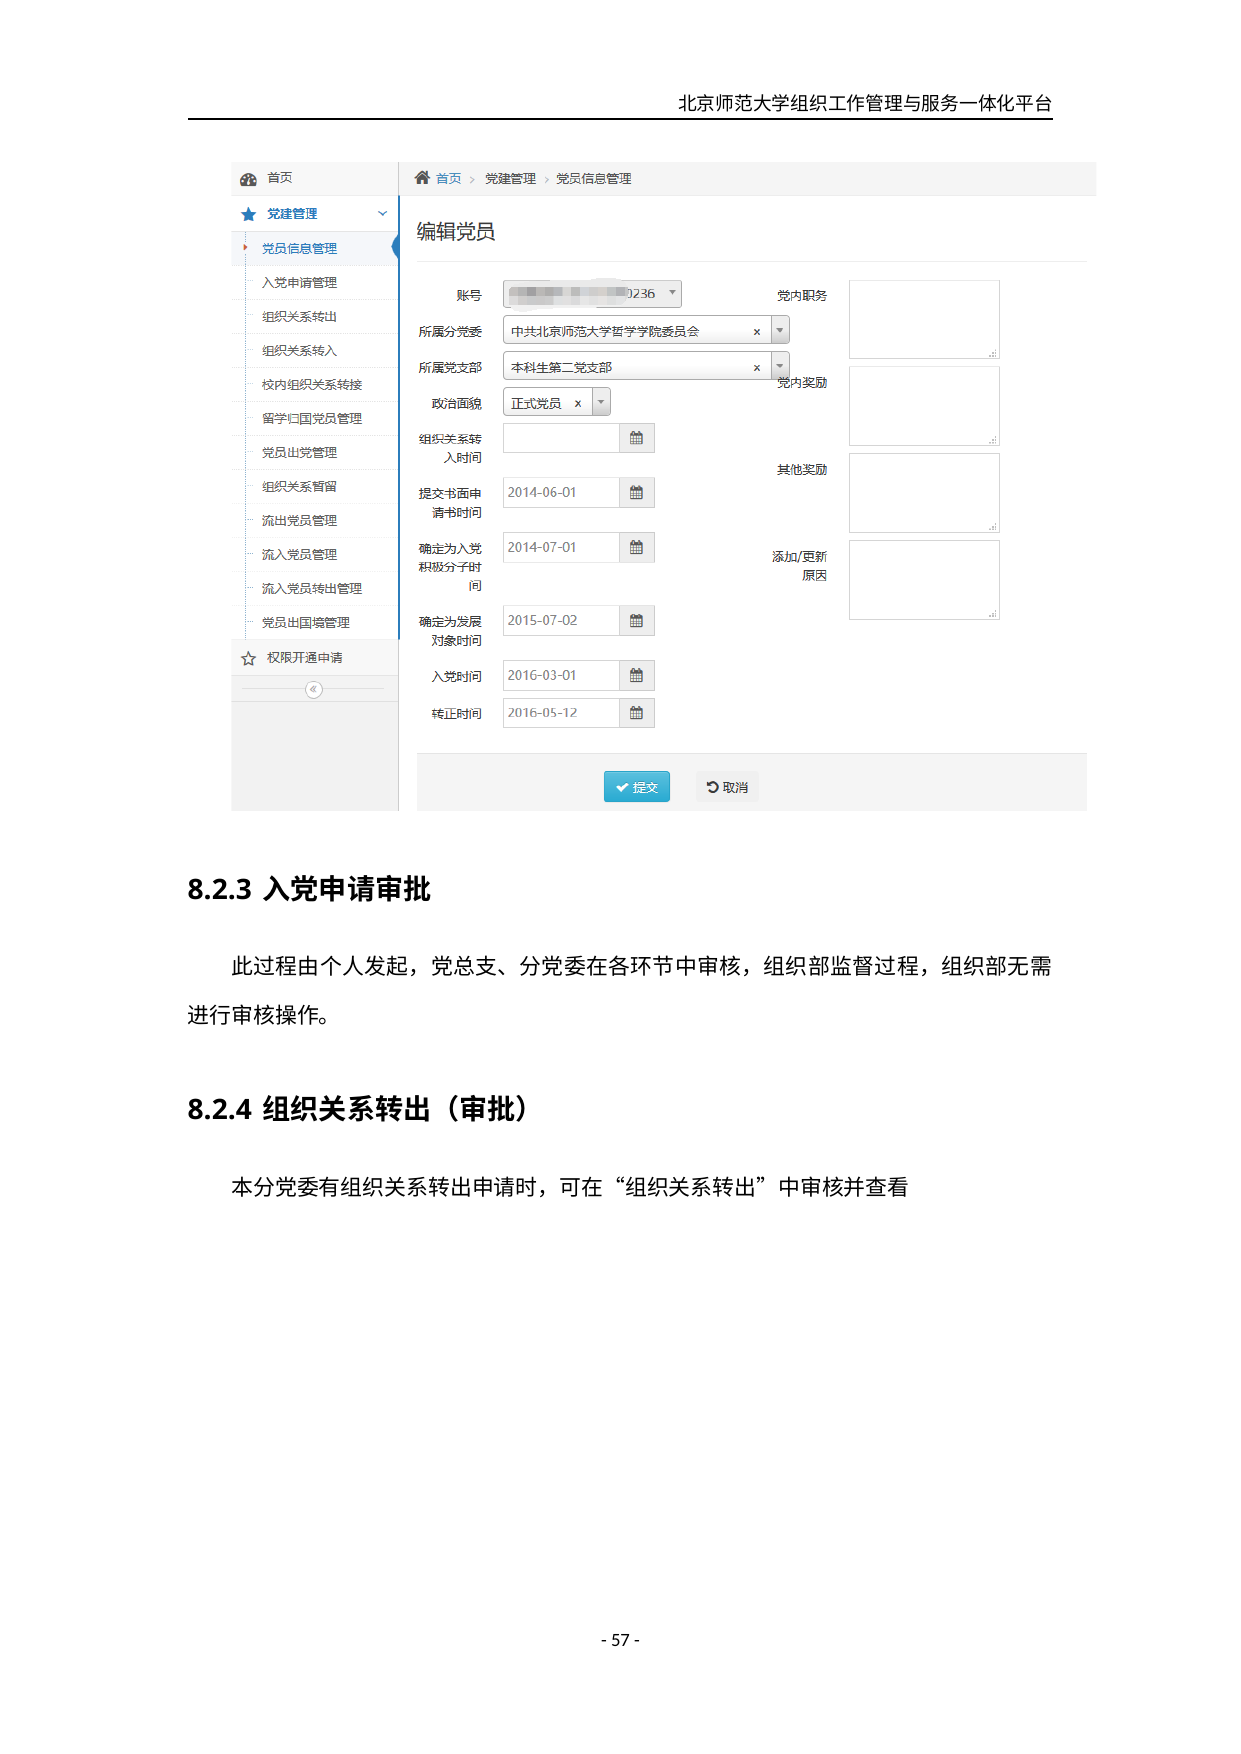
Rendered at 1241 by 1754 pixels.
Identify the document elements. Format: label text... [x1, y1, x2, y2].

picture [231, 162, 1097, 811]
text 本分党委有组织关系转出申请时，可在“组织关系转出”中审核并查看 [187, 1169, 1053, 1202]
subtitle 组织关系转出（审批） [187, 1075, 1053, 1140]
subtitle 入党申请审批 [187, 854, 1053, 919]
text 此过程由个人发起，党总支、分党委在各环节中审核，组织部监督过程，组织部无需进行审核操作。 [187, 949, 1053, 1030]
